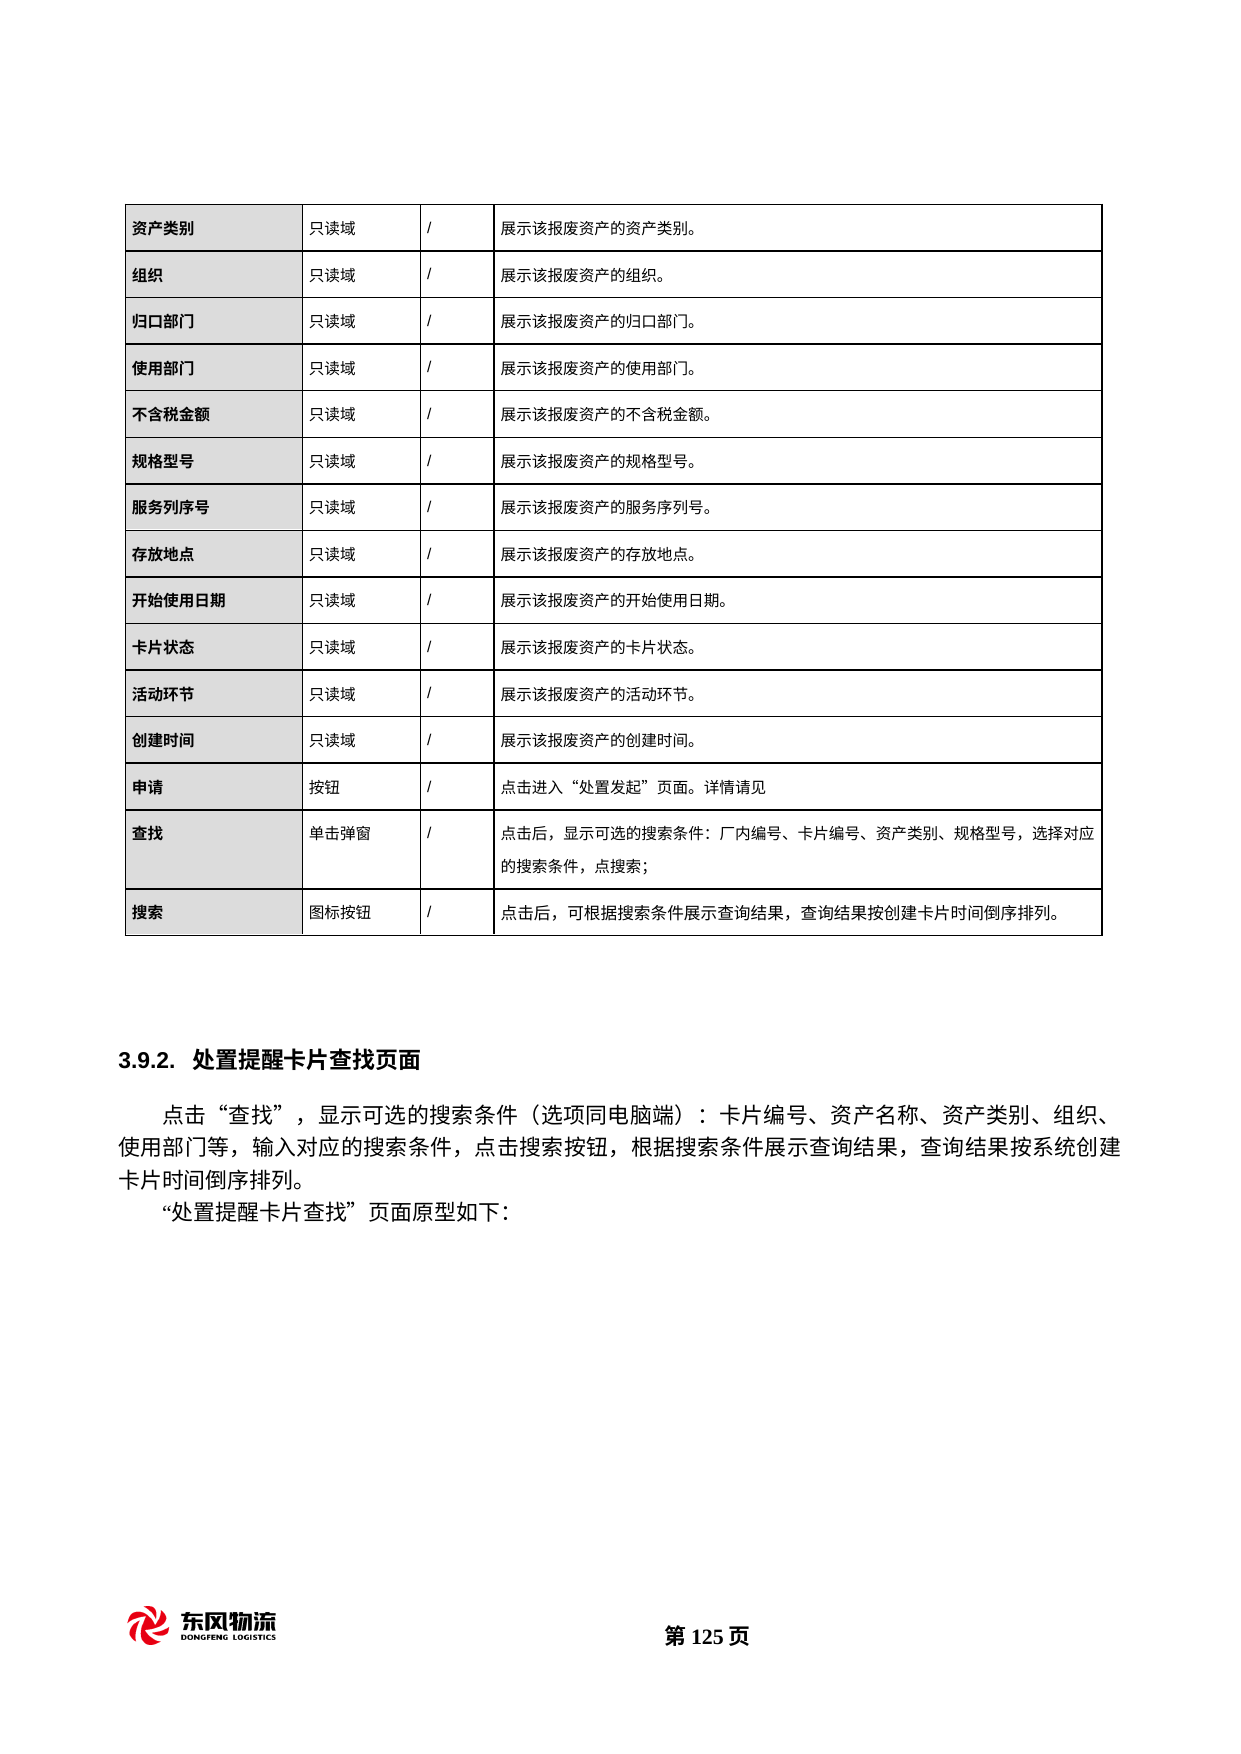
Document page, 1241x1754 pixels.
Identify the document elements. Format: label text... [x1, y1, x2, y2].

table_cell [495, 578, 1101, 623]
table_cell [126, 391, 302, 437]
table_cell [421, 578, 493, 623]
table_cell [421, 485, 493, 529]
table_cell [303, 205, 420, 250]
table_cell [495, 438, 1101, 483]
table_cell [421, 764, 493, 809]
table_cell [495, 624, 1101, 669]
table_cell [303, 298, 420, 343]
picture [127, 1606, 276, 1645]
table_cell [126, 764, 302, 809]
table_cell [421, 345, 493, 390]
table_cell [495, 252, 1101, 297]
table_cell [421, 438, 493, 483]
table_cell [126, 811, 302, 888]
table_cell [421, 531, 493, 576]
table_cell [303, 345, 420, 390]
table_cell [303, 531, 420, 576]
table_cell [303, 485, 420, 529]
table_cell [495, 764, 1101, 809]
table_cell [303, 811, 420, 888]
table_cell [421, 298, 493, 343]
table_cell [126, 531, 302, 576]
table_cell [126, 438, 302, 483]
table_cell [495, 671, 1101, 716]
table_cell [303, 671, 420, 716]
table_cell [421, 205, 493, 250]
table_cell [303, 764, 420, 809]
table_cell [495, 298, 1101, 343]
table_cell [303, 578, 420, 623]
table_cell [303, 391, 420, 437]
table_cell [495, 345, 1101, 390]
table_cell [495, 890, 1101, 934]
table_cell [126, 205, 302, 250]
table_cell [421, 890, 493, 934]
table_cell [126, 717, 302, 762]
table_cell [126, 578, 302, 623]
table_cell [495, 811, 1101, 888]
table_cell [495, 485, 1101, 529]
text “处置提醒卡片查找”页面原型如下： [118, 1195, 1122, 1227]
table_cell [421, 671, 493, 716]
subtitle 处置提醒卡片查找页面 [118, 1026, 1122, 1091]
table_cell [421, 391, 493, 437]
text 点击“查找”，显示可选的搜索条件（选项同电脑端）：卡片编号、资产名称、资产类别、组织、使用部门等，输入对应的搜索条件，点击搜索按钮，根据搜索条件展示查询结果，查询结果按系统创建卡片时间倒序排列。 [118, 1097, 1122, 1195]
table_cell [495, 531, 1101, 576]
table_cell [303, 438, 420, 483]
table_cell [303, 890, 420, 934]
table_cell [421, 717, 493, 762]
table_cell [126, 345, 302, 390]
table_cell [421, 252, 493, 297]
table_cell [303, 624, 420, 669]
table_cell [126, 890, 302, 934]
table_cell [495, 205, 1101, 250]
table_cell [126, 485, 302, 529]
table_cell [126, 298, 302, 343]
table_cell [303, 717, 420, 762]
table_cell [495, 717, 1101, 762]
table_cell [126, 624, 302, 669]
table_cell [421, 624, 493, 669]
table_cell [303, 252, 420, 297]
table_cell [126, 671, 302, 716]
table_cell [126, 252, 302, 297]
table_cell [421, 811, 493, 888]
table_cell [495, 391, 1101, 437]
